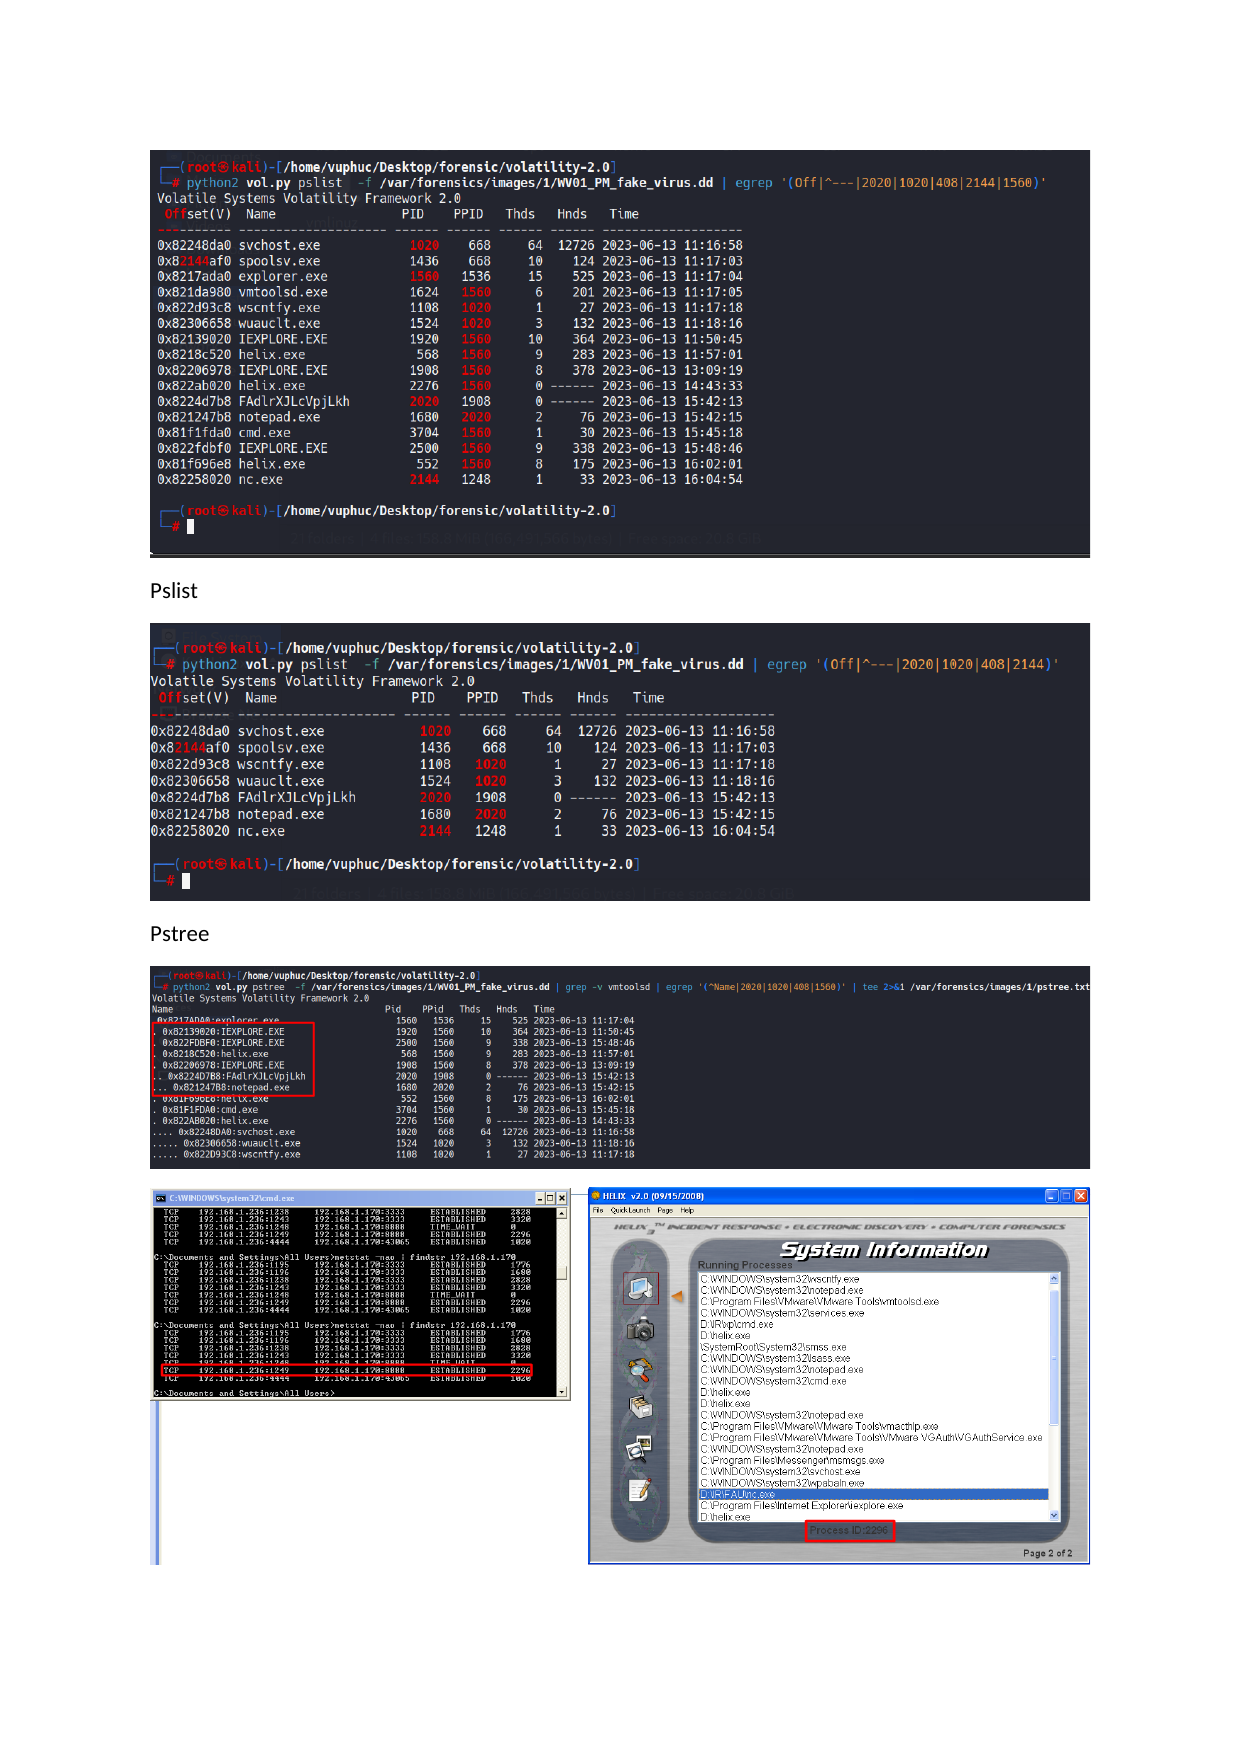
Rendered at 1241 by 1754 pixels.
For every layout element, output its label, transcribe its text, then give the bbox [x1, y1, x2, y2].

picture [150, 150, 1091, 558]
picture [150, 966, 1091, 1169]
text Pslist [150, 576, 1090, 604]
text Pstree [150, 919, 1090, 947]
picture [150, 623, 1091, 901]
picture [150, 1187, 1091, 1565]
